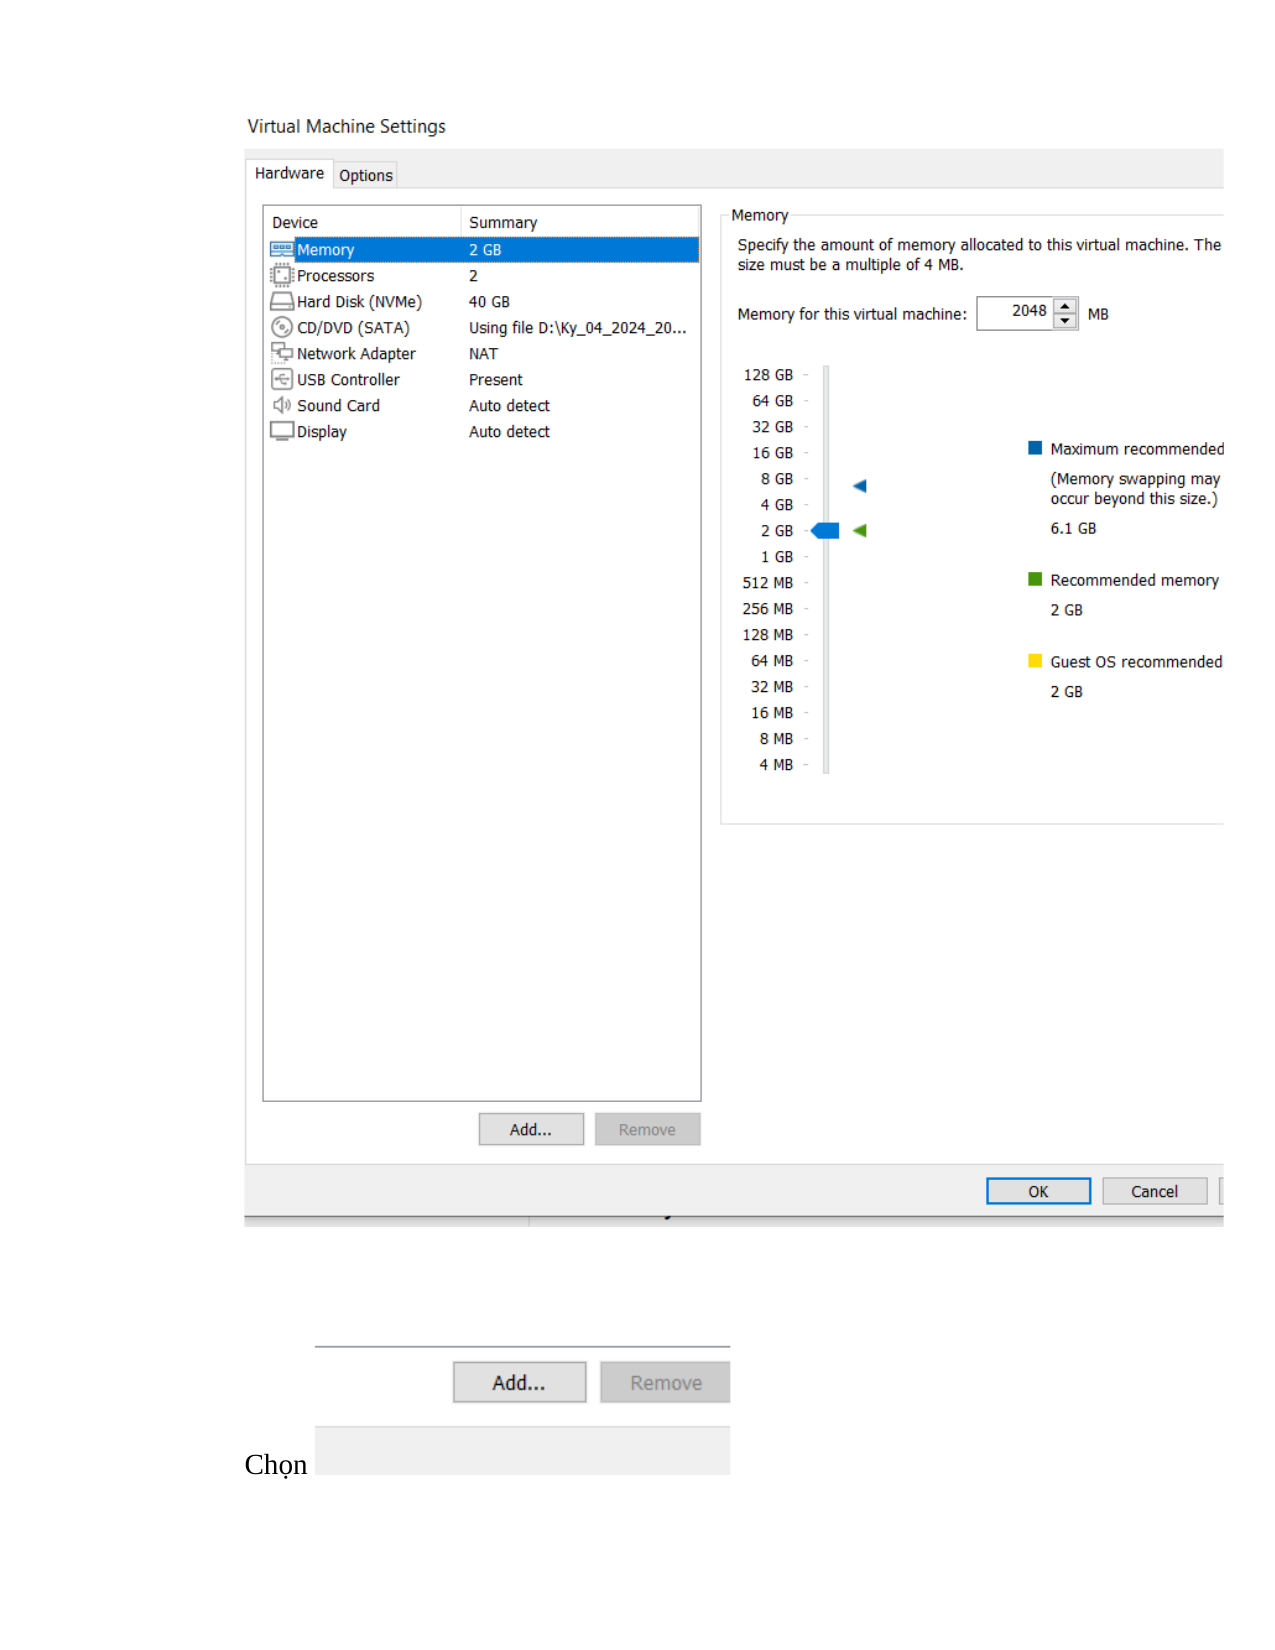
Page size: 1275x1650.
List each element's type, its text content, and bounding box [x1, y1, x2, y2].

picture [244, 118, 1224, 1227]
picture [314, 1249, 731, 1475]
